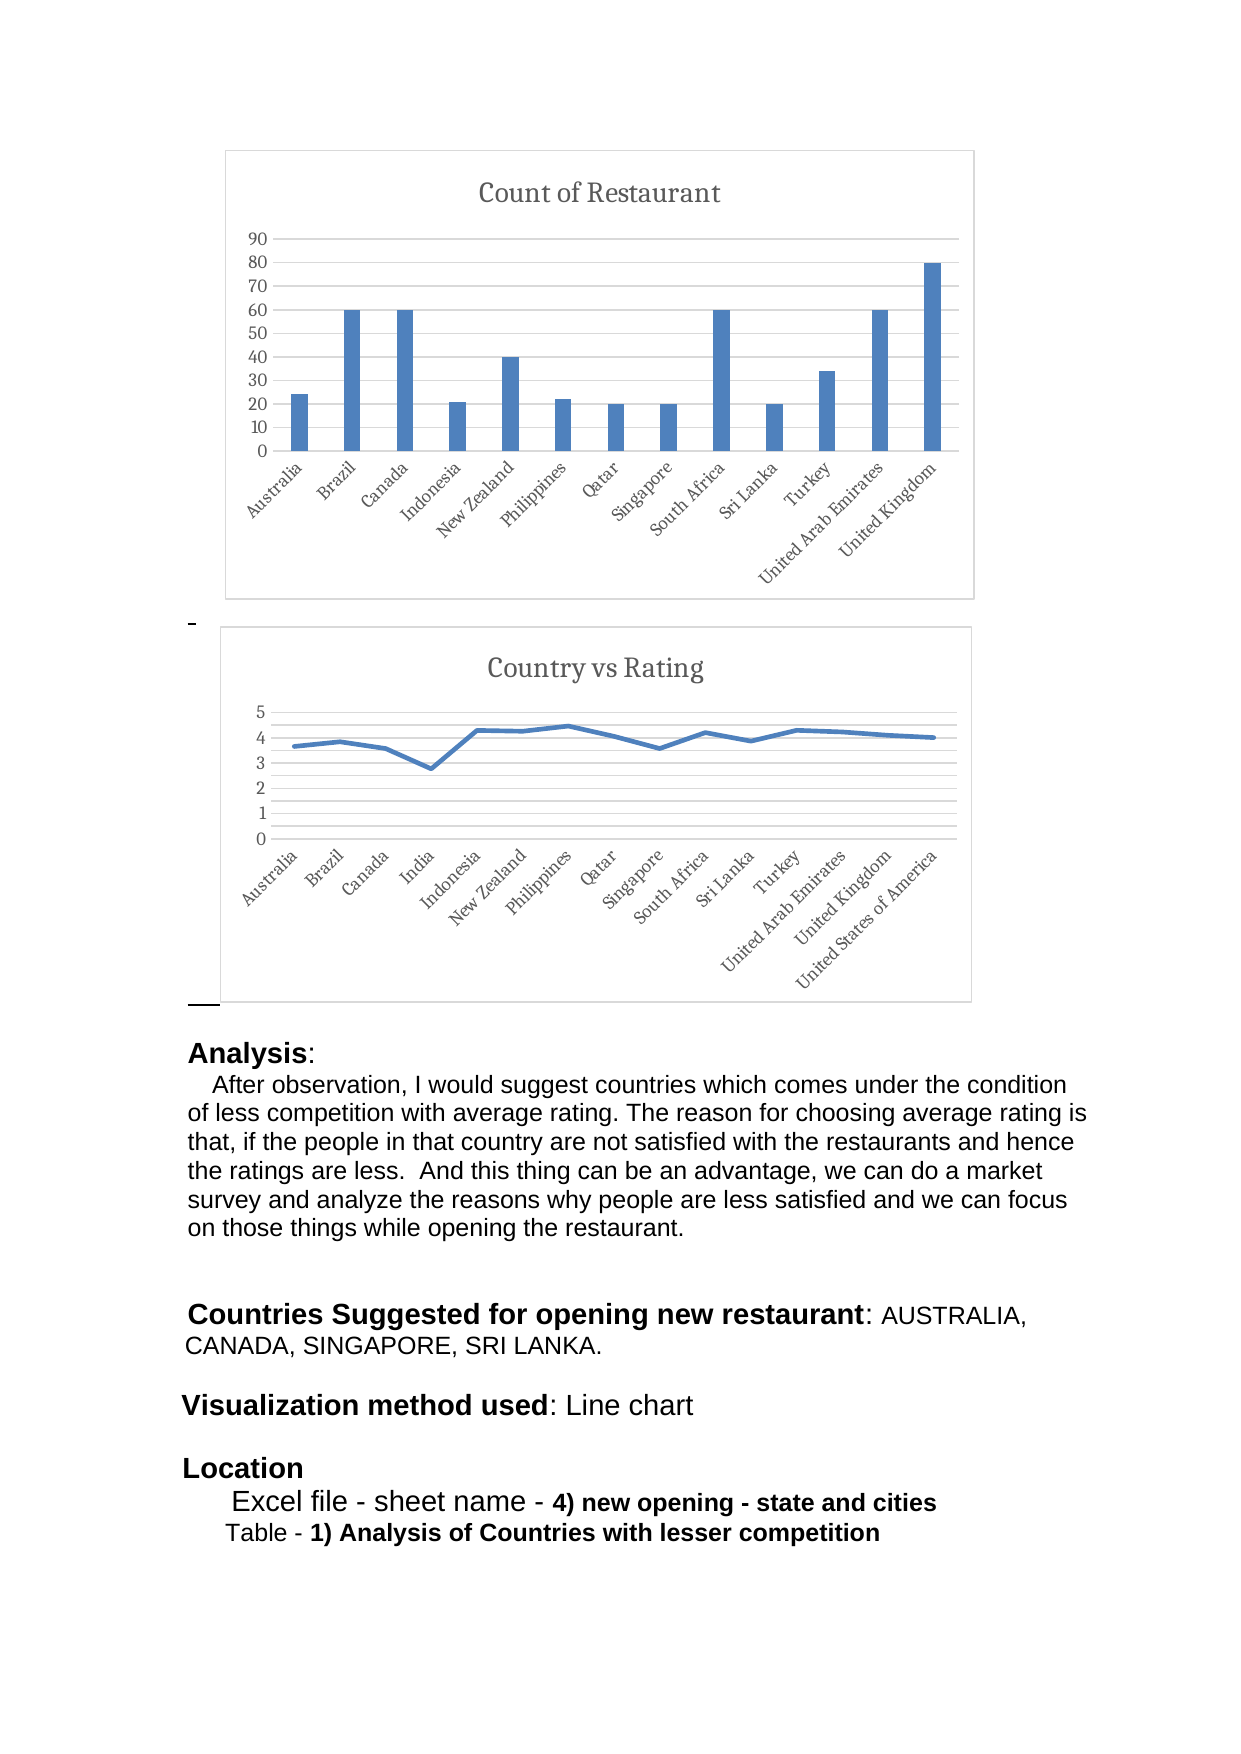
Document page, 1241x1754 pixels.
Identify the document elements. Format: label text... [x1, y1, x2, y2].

text Location [150, 1422, 1090, 1484]
text Analysis: [187, 1036, 1090, 1070]
text Excel file - sheet name - 4) new opening - state and cities [150, 1484, 1090, 1518]
text Countries Suggested for opening new restaurant: AUSTRALIA, [187, 1297, 1090, 1331]
text Table - 1) Analysis of Countries with lesser competition [225, 1518, 1090, 1546]
text After observation, I would suggest countries which comes under the condition of less competition with average rating. The reason for choosing average rating is that, if the people in that country are not satisfied with the restaurants and hence the ratings are less. And this thing can be an advantage, we can do a market survey and analyze the reasons why people are less satisfied and we can focus on those things while opening the restaurant. [187, 1070, 1090, 1242]
text CANADA, SINGAPORE, SRI LANKA. [150, 1331, 1090, 1359]
text Visualization method used: Line chart [150, 1359, 1090, 1422]
